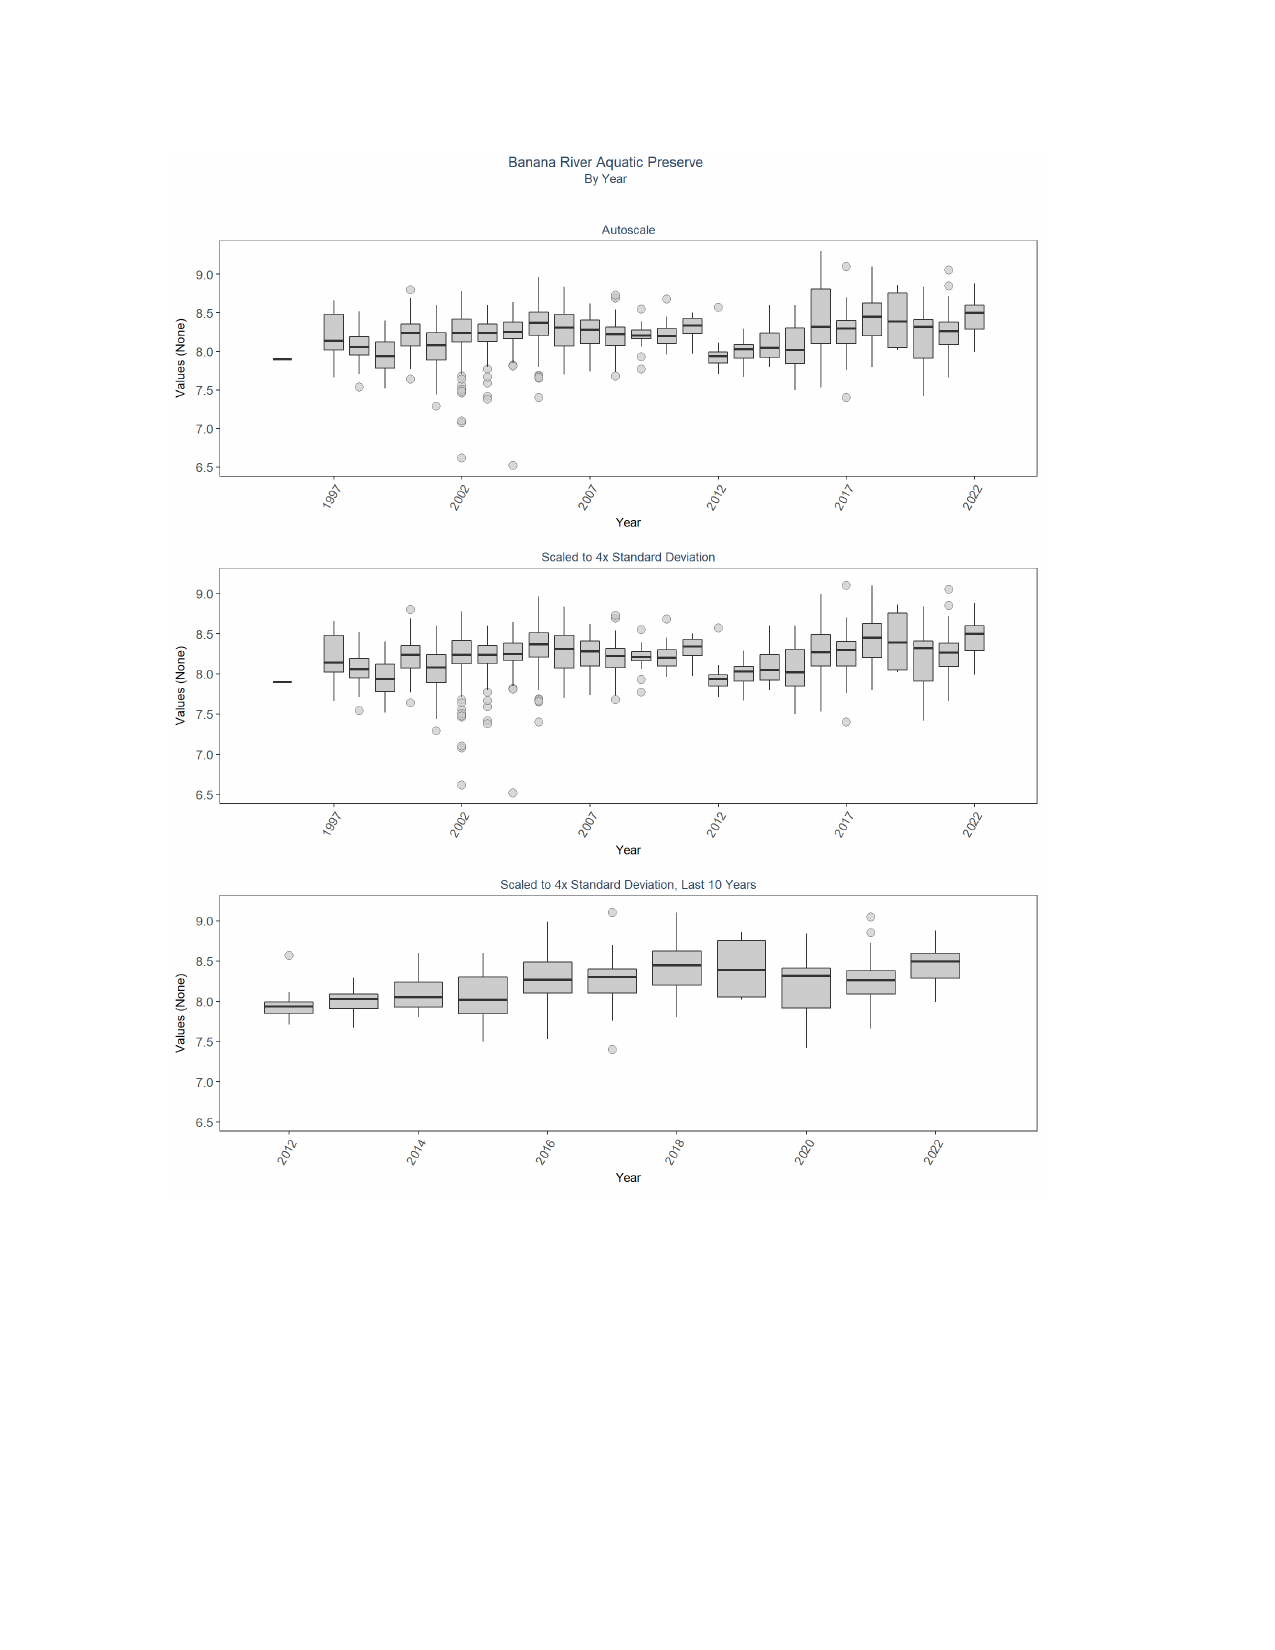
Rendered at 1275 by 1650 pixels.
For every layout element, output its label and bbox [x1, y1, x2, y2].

picture [168, 150, 1044, 1200]
